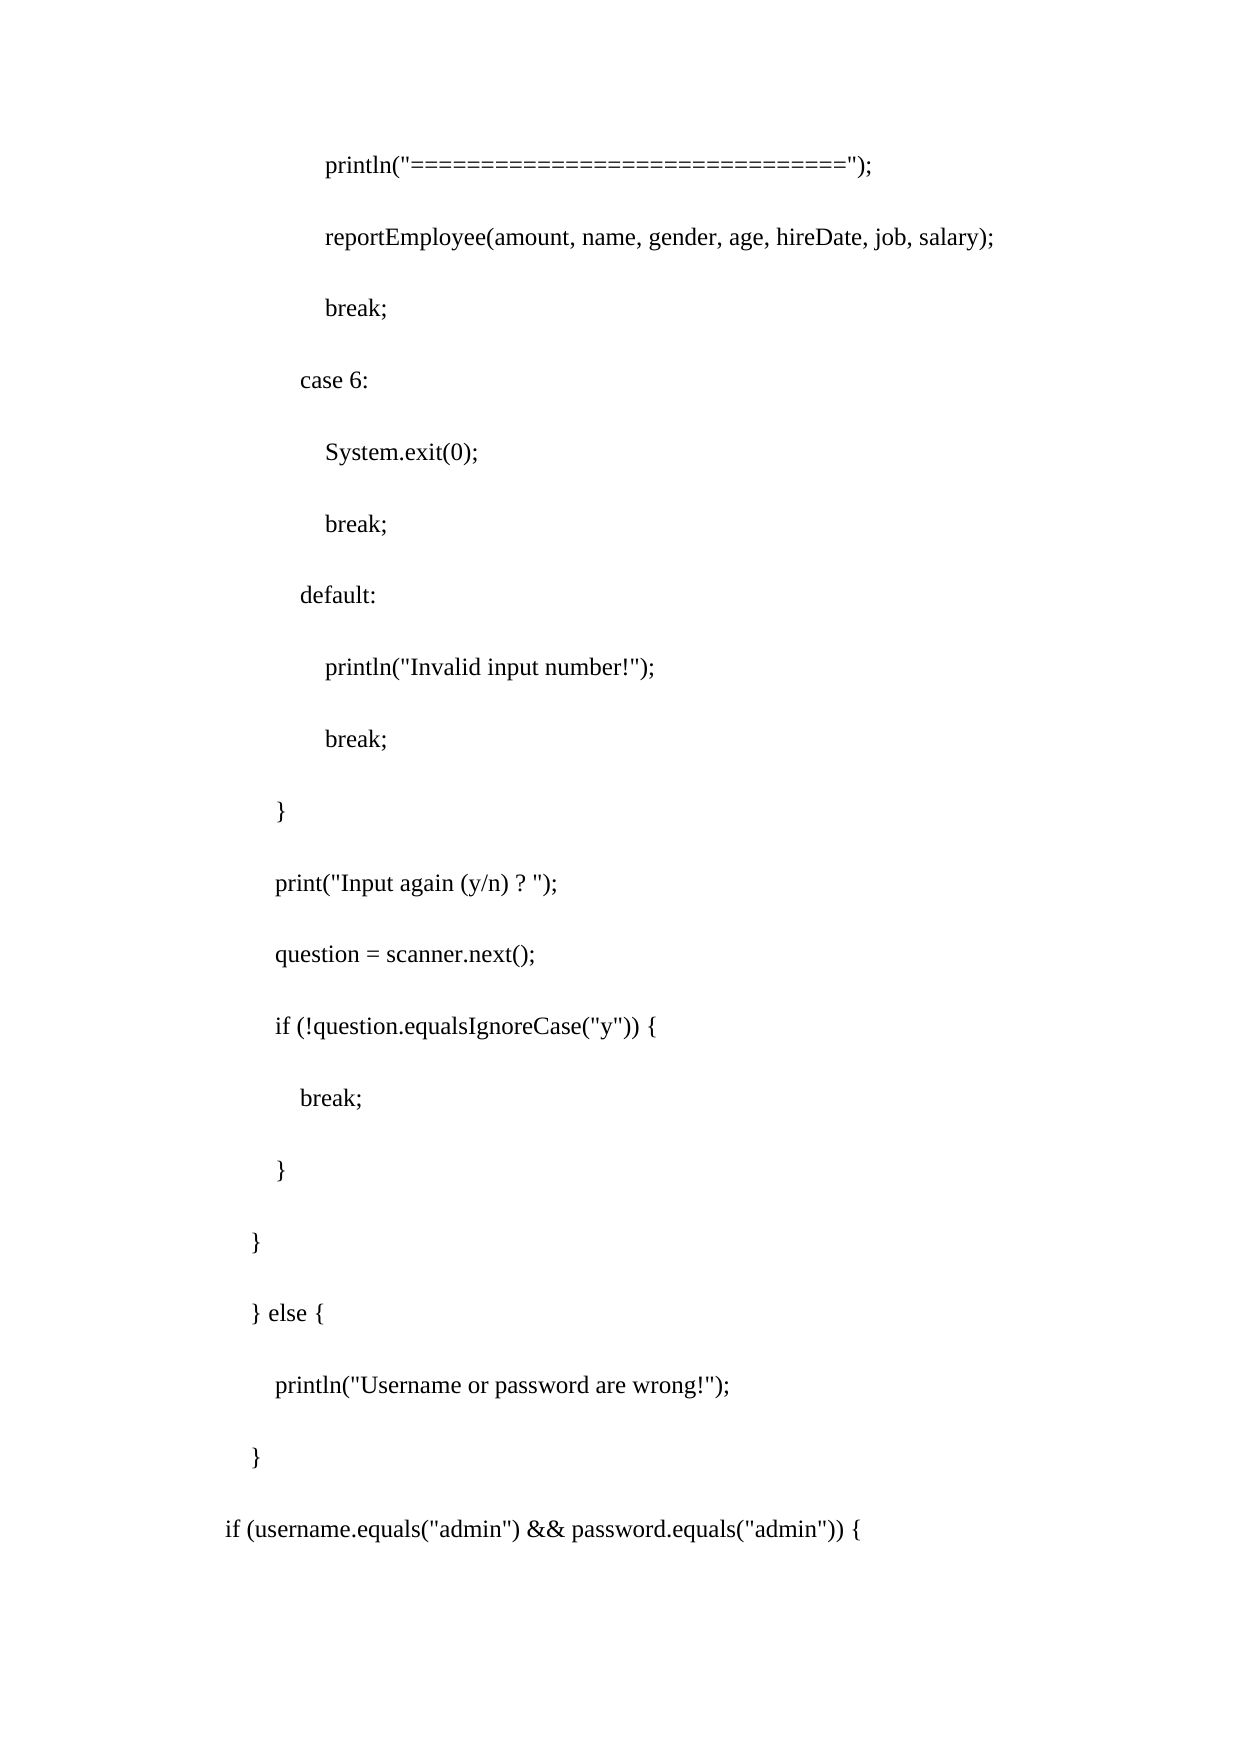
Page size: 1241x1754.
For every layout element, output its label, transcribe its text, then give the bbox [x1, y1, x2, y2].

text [150, 150, 1090, 179]
text case 6: [150, 365, 1090, 394]
text } [150, 1442, 1090, 1471]
text break; [150, 724, 1090, 753]
text reportEmployee(amount, name, gender, age, hireDate, job, salary); [150, 222, 1090, 251]
text break; [150, 293, 1090, 322]
text break; [150, 1083, 1090, 1112]
text } [150, 1155, 1090, 1183]
text System.exit(0); [150, 437, 1090, 466]
text println("Invalid input number!"); [150, 652, 1090, 681]
text } [150, 796, 1090, 825]
text question = scanner.next(); [150, 939, 1090, 968]
text default: [150, 581, 1090, 609]
text if (username.equals("admin") && password.equals("admin")) { [150, 1514, 1090, 1542]
text println("Username or password are wrong!"); [150, 1370, 1090, 1399]
text } else { [150, 1298, 1090, 1327]
text break; [150, 509, 1090, 538]
text if (!question.equalsIgnoreCase("y")) { [150, 1011, 1090, 1040]
text print("Input again (y/n) ? "); [150, 868, 1090, 896]
text } [150, 1227, 1090, 1255]
